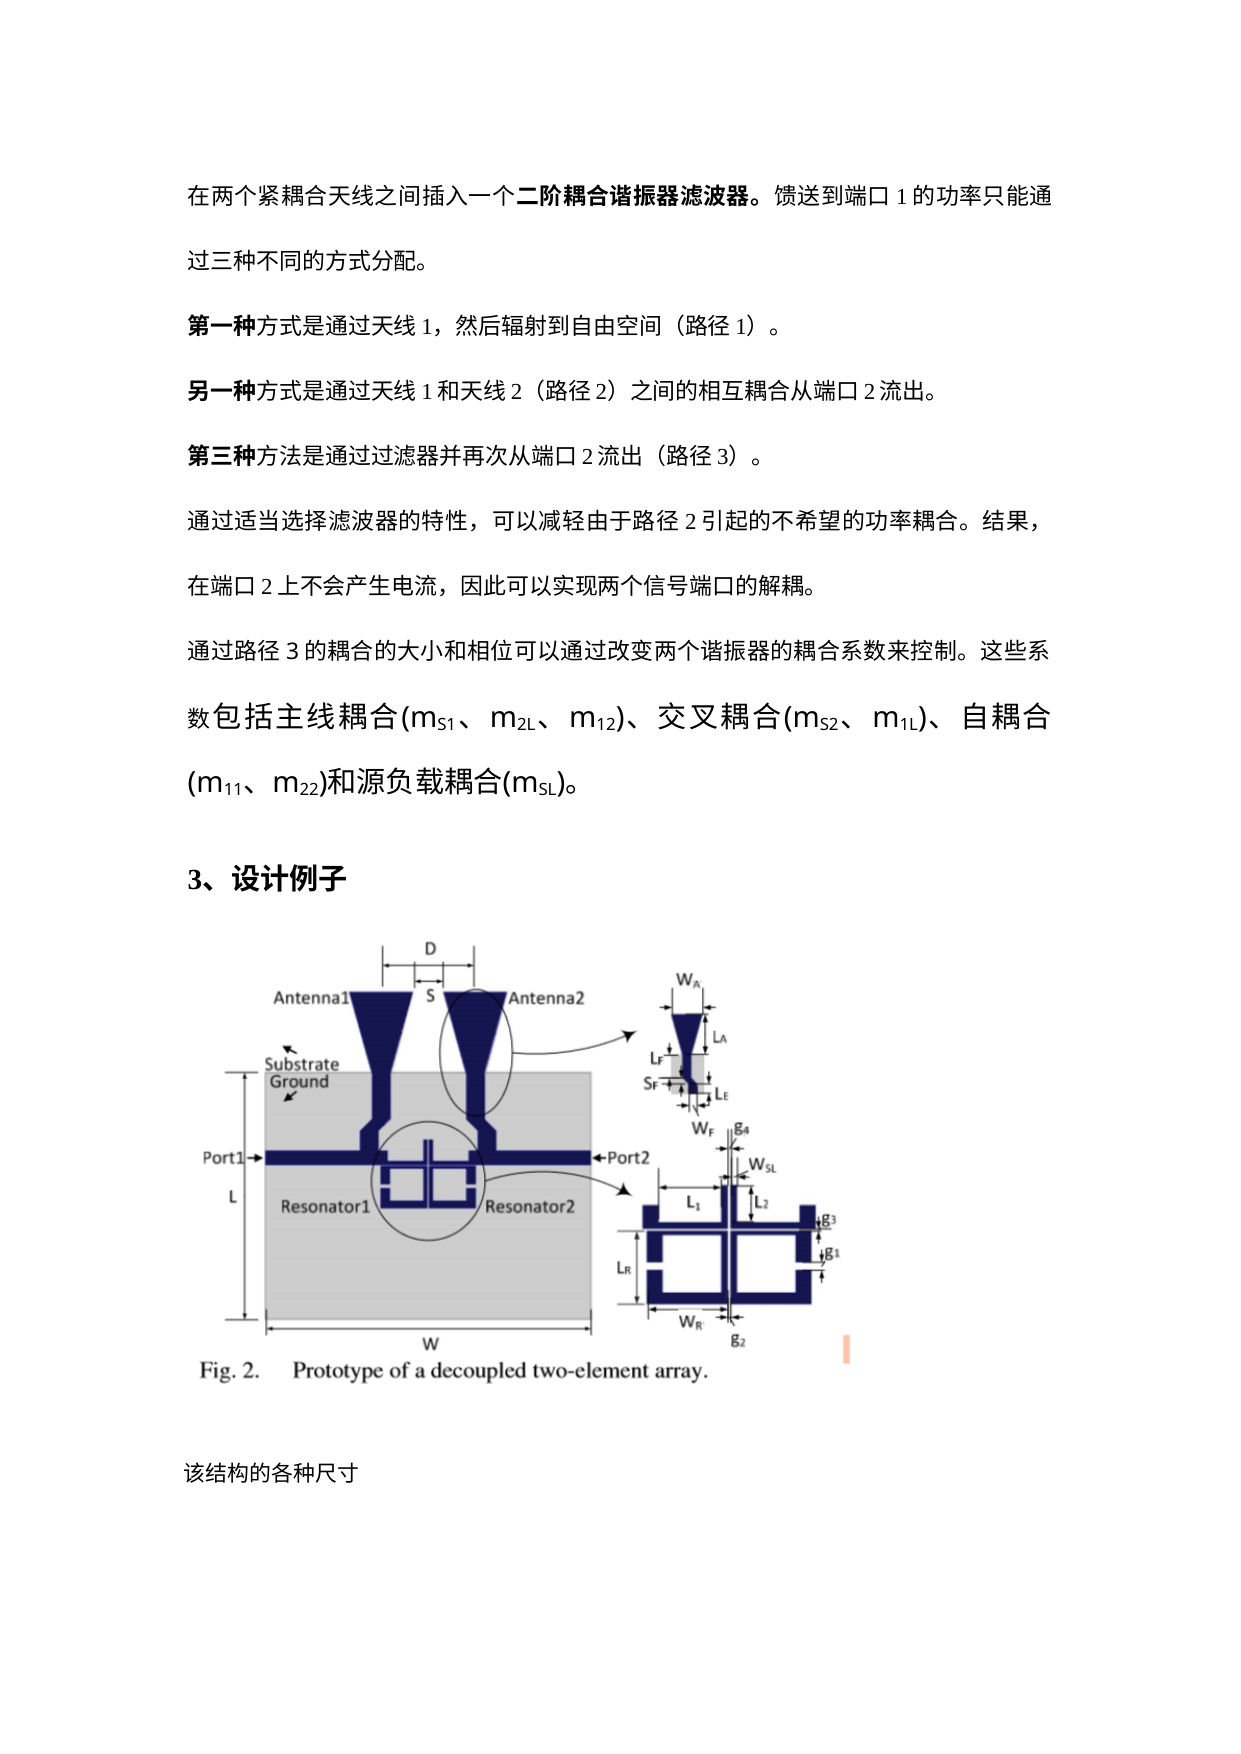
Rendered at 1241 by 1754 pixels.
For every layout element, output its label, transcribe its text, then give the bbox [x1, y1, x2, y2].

text 通过适当选择滤波器的特性，可以减轻由于路径2引起的不希望的功率耦合。结果，在端口2上不会产生电流，因此可以实现两个信号端口的解耦。 [187, 487, 1053, 617]
text 第三种方法是通过过滤器并再次从端口2流出（路径3）。 [187, 422, 1053, 487]
text 通过路径3的耦合的大小和相位可以通过改变两个谐振器的耦合系数来控制。这些系数包括主线耦合(mS1、m2L、m12)、交叉耦合(mS2、m1L)、自耦合(m11、m22)和源负载耦合(mSL)。 [187, 617, 1053, 812]
text 在两个紧耦合天线之间插入一个二阶耦合谐振器滤波器。馈送到端口1的功率只能通过三种不同的方式分配。 [187, 162, 1053, 292]
text 另一种方式是通过天线1和天线2（路径2）之间的相互耦合从端口2流出。 [187, 357, 1053, 422]
picture [187, 909, 874, 1412]
text 3、设计例子 [187, 844, 1053, 909]
text 第一种方式是通过天线1，然后辐射到自由空间（路径1）。 [187, 292, 1053, 357]
